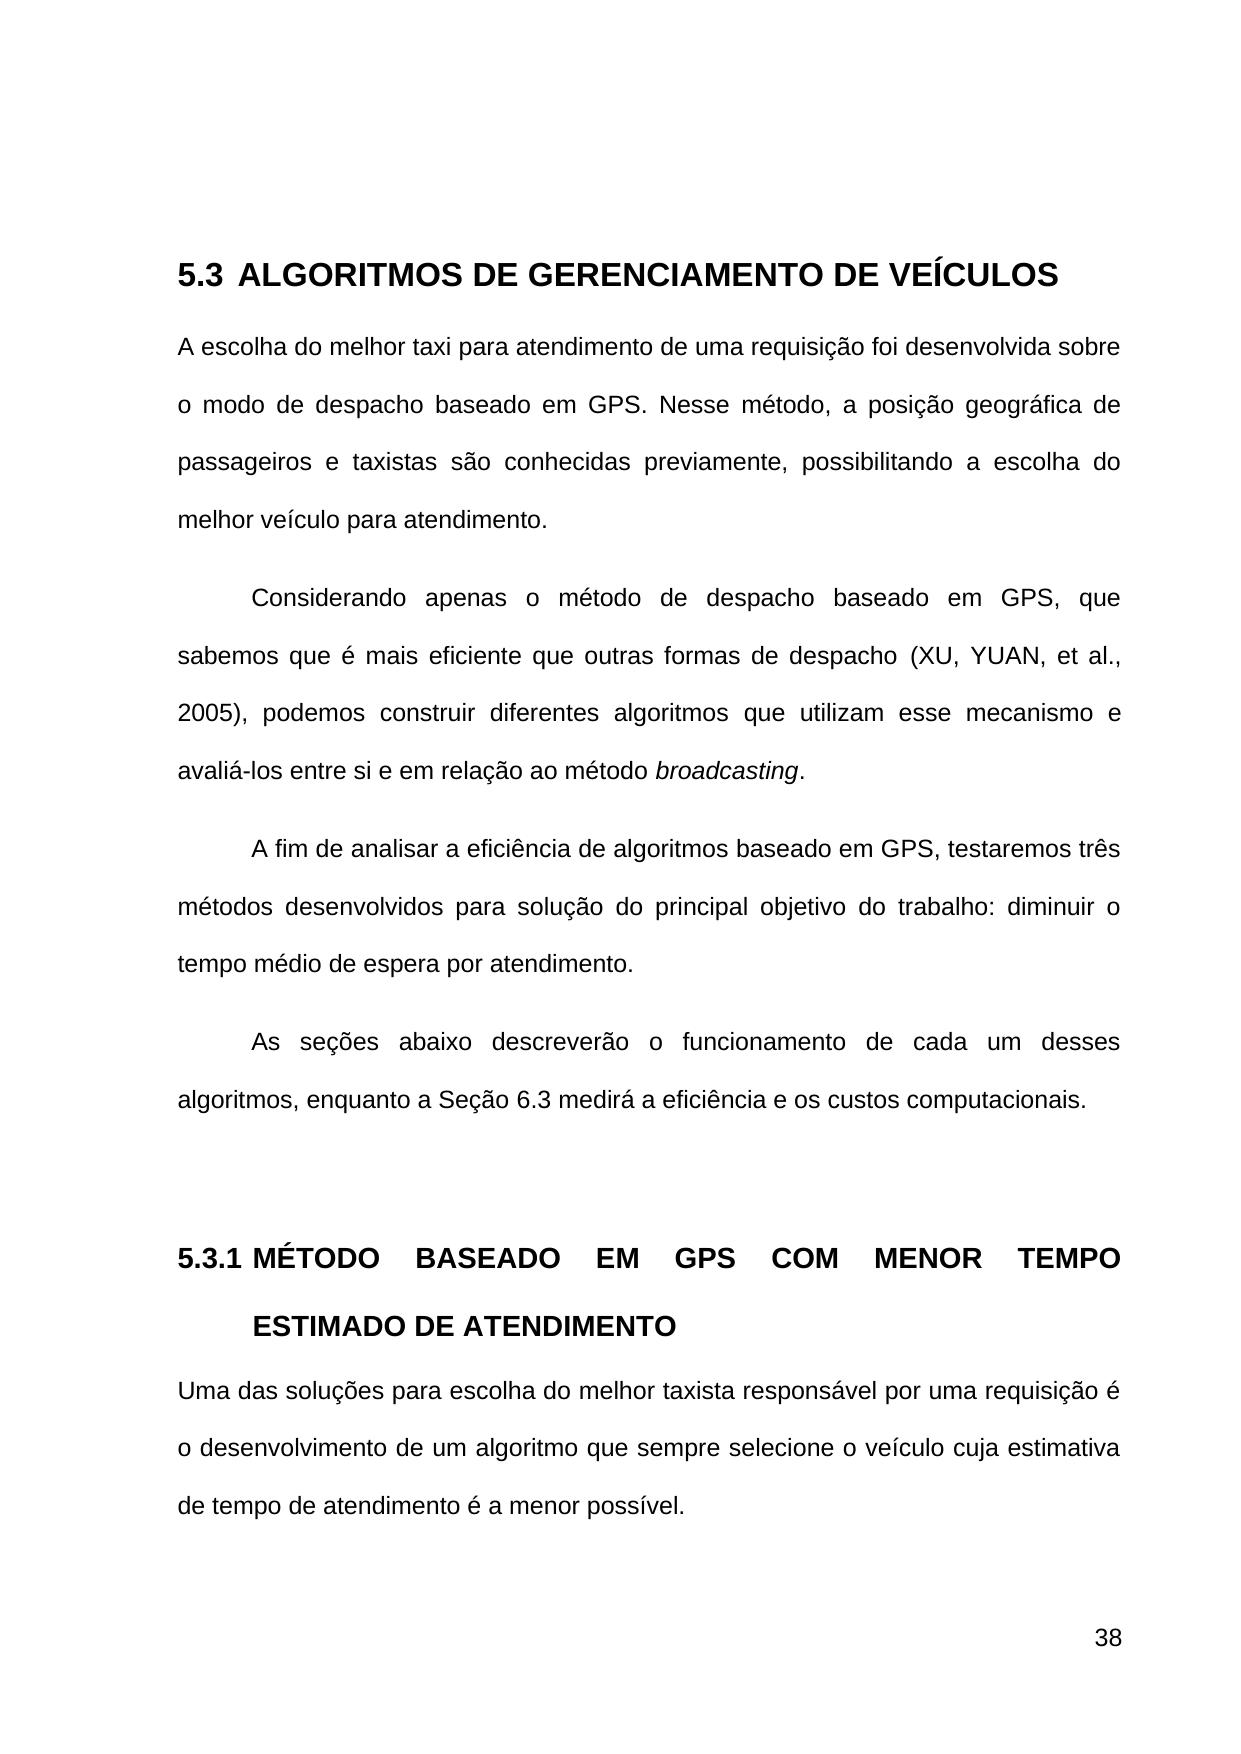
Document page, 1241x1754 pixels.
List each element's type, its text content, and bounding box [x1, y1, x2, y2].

text A fim de analisar a eficiência de algoritmos baseado em GPS, testaremos três métodos desenvolvidos para solução do principal objetivo do trabalho: diminuir o tempo médio de espera por atendimento. [177, 834, 1122, 978]
text Considerando apenas o método de despacho baseado em GPS, que sabemos que é mais eficiente que outras formas de despacho , podemos construir diferentes algoritmos que utilizam esse mecanismo e avaliá-los entre si e em relação ao método broadcasting. [177, 583, 1122, 784]
text Uma das soluções para escolha do melhor taxista responsável por uma requisição é o desenvolvimento de um algoritmo que sempre selecione o veículo cuja estimativa de tempo de atendimento é a menor possível. [177, 1376, 1122, 1519]
text As seções abaixo descreverão o funcionamento de cada um desses algoritmos, enquanto a Seção 6.3 medirá a eficiência e os custos computacionais. [177, 1027, 1122, 1114]
subtitle ALGORITMOS DE GERENCIAMENTO DE VEÍCULOS [177, 256, 1122, 294]
subtitle MÉTODO BASEADO EM GPS COM MENOR TEMPO ESTIMADO DE ATENDIMENTO [177, 1242, 1122, 1342]
text A escolha do melhor taxi para atendimento de uma requisição foi desenvolvida sobre o modo de despacho baseado em GPS. Nesse método, a posição geográfica de passageiros e taxistas são conhecidas previamente, possibilitando a escolha do melhor veículo para atendimento. [177, 332, 1122, 534]
